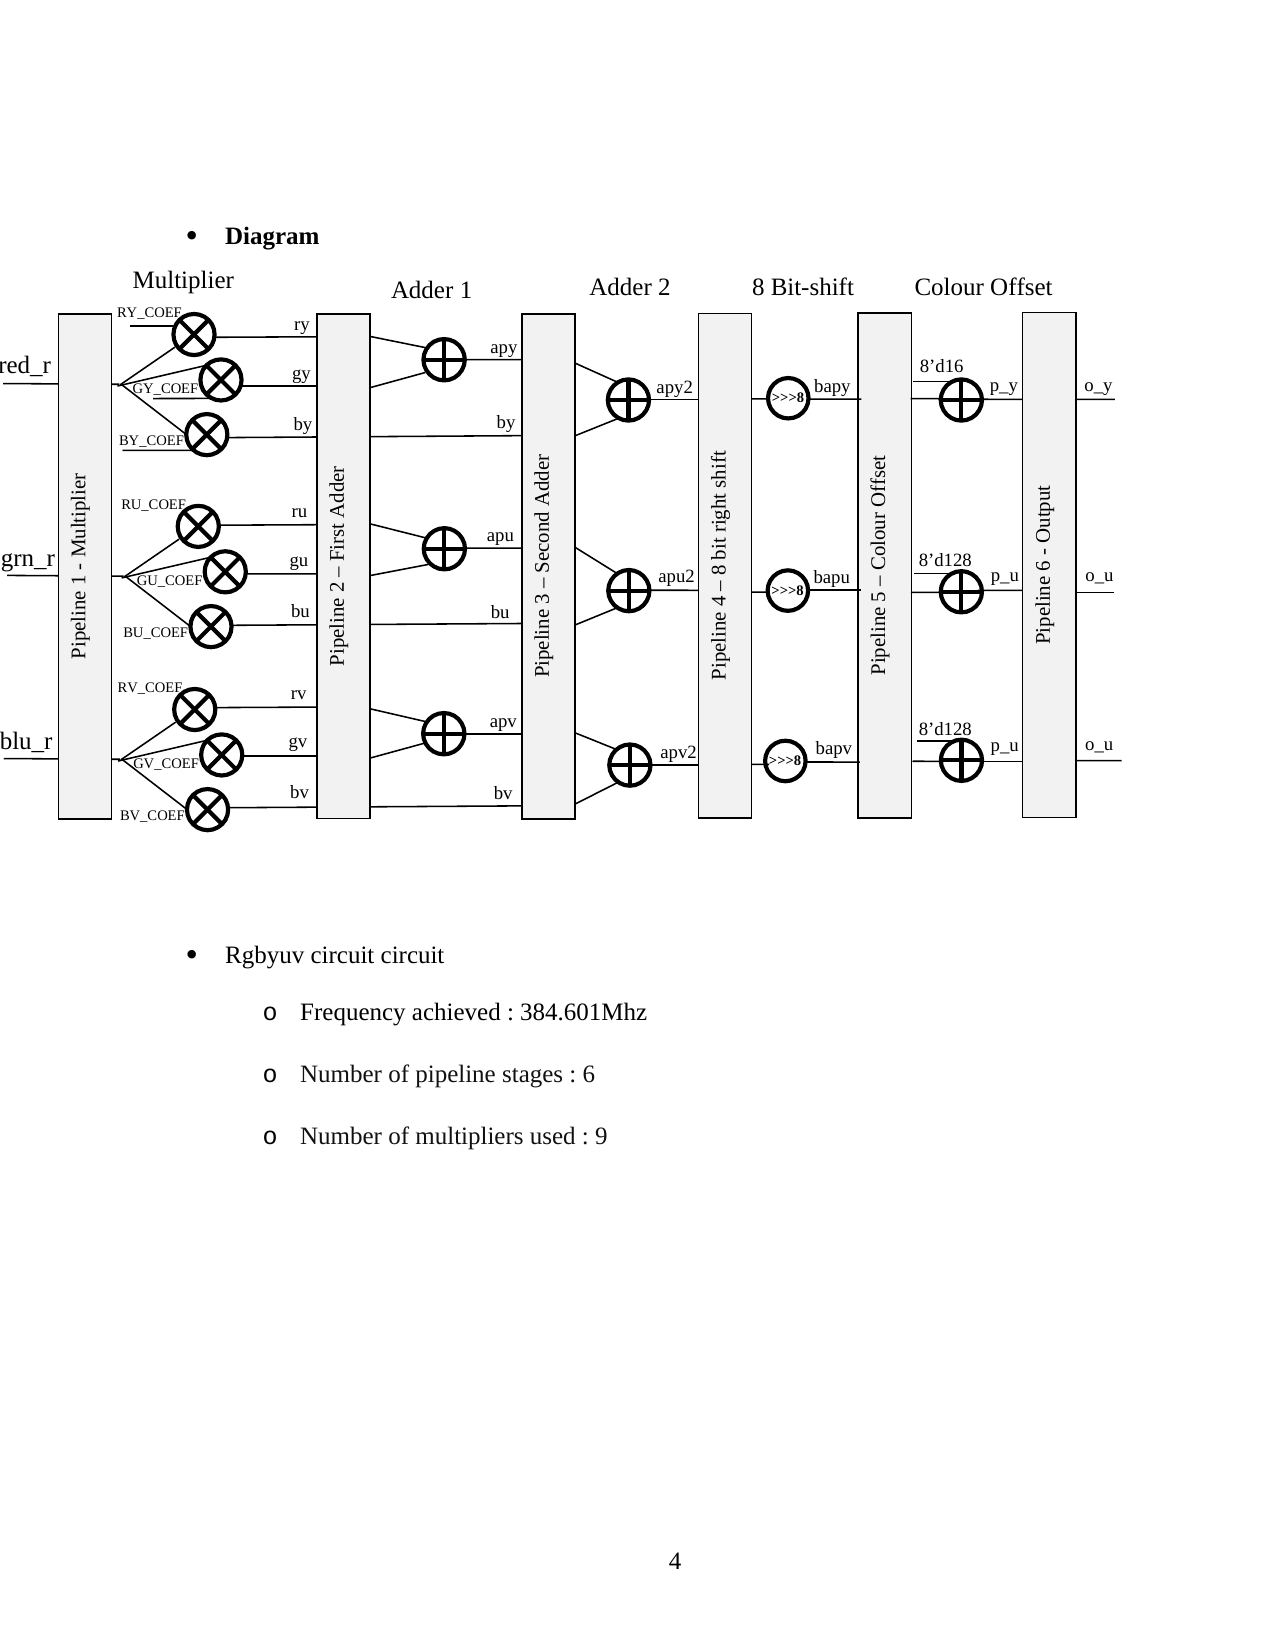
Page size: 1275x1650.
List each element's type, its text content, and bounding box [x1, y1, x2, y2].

list Rgbyuv circuit circuit [187, 940, 1125, 969]
subtitle Diagram [187, 200, 1125, 250]
list Frequency achieved : 384.601Mhz [262, 997, 1125, 1028]
list Number of pipeline stages : 6 [262, 1059, 1125, 1090]
list Number of multipliers used : 9 [262, 1121, 1125, 1152]
